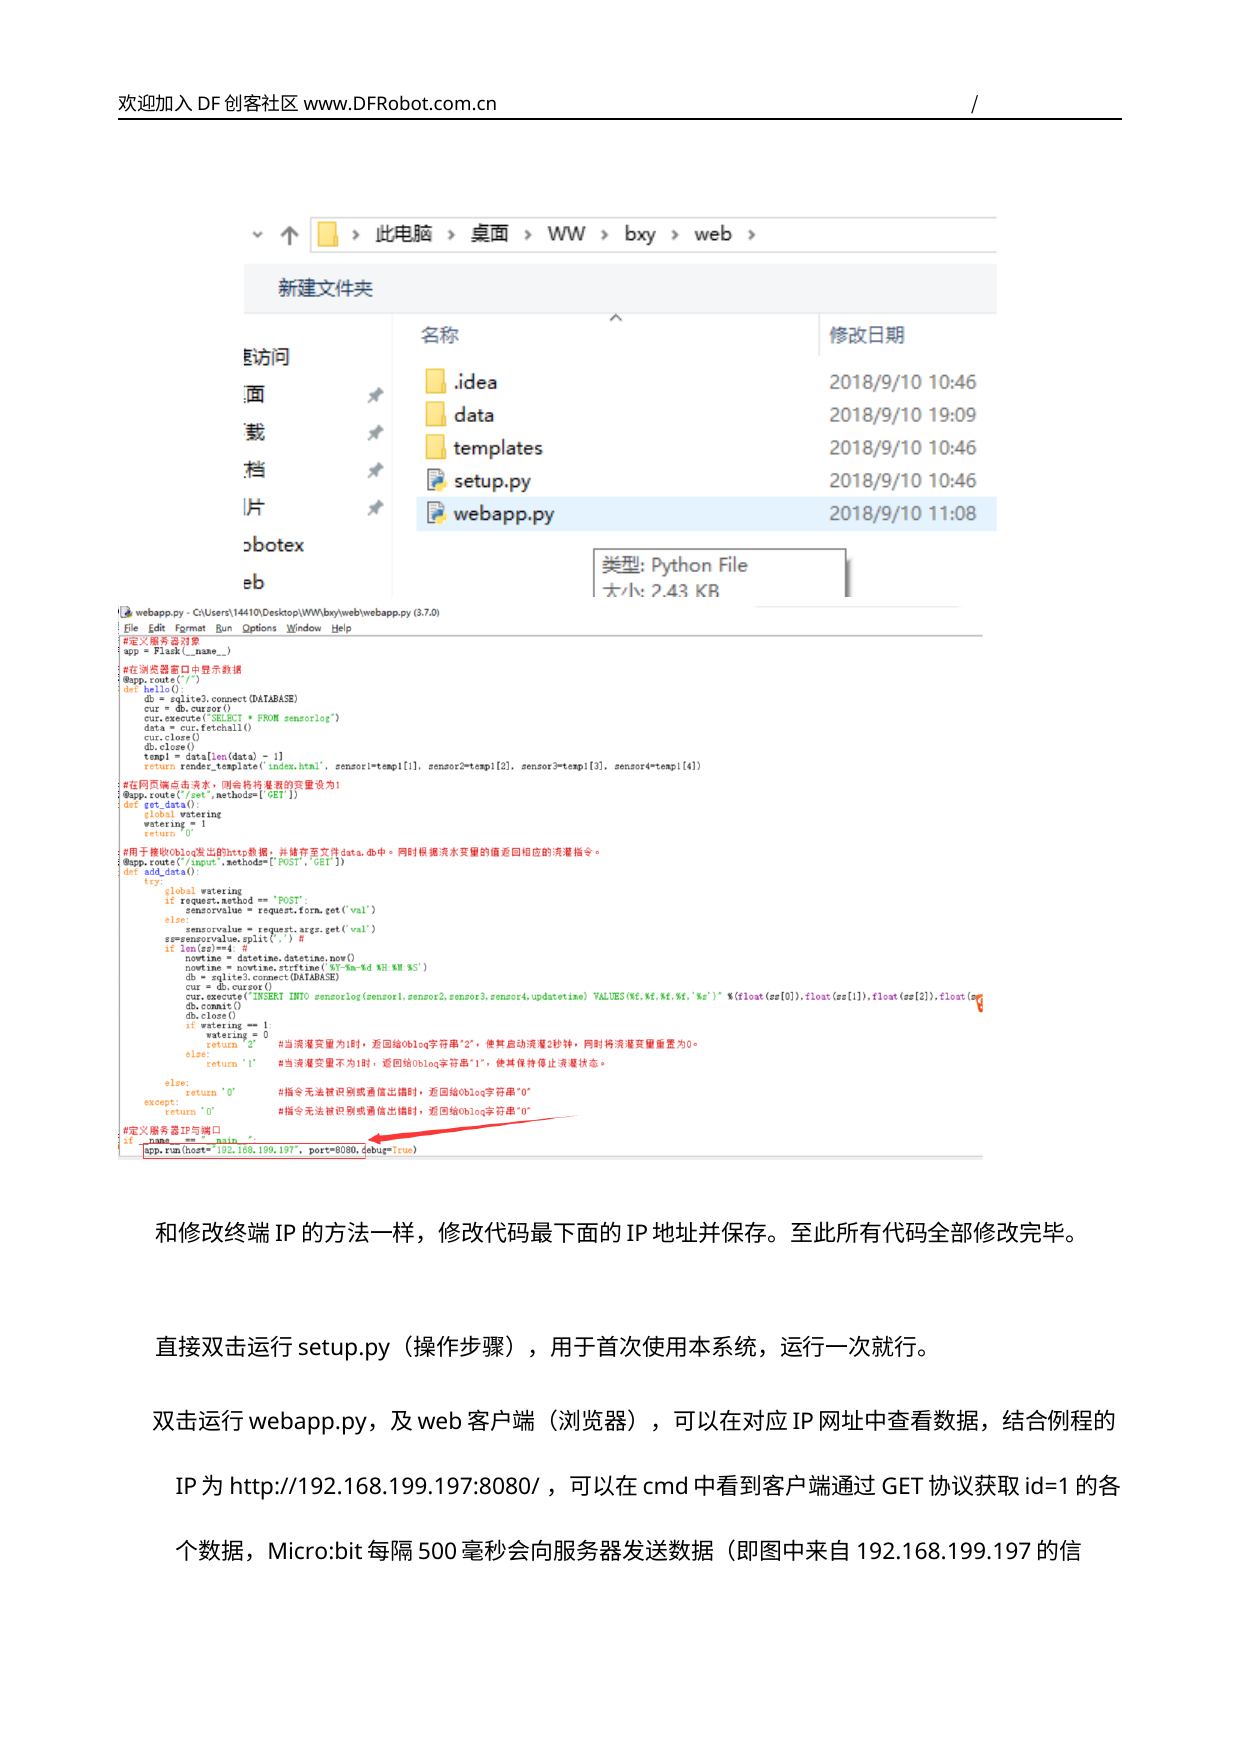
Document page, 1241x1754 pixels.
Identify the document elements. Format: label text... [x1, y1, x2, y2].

list 和修改终端IP的方法一样，修改代码最下面的IP地址并保存。至此所有代码全部修改完毕。 [156, 1199, 1122, 1264]
list 直接双击运行setup.py（操作步骤），用于首次使用本系统，运行一次就行。 [156, 1313, 1122, 1378]
picture [243, 175, 997, 597]
picture [118, 606, 983, 1160]
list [152, 1387, 1122, 1582]
